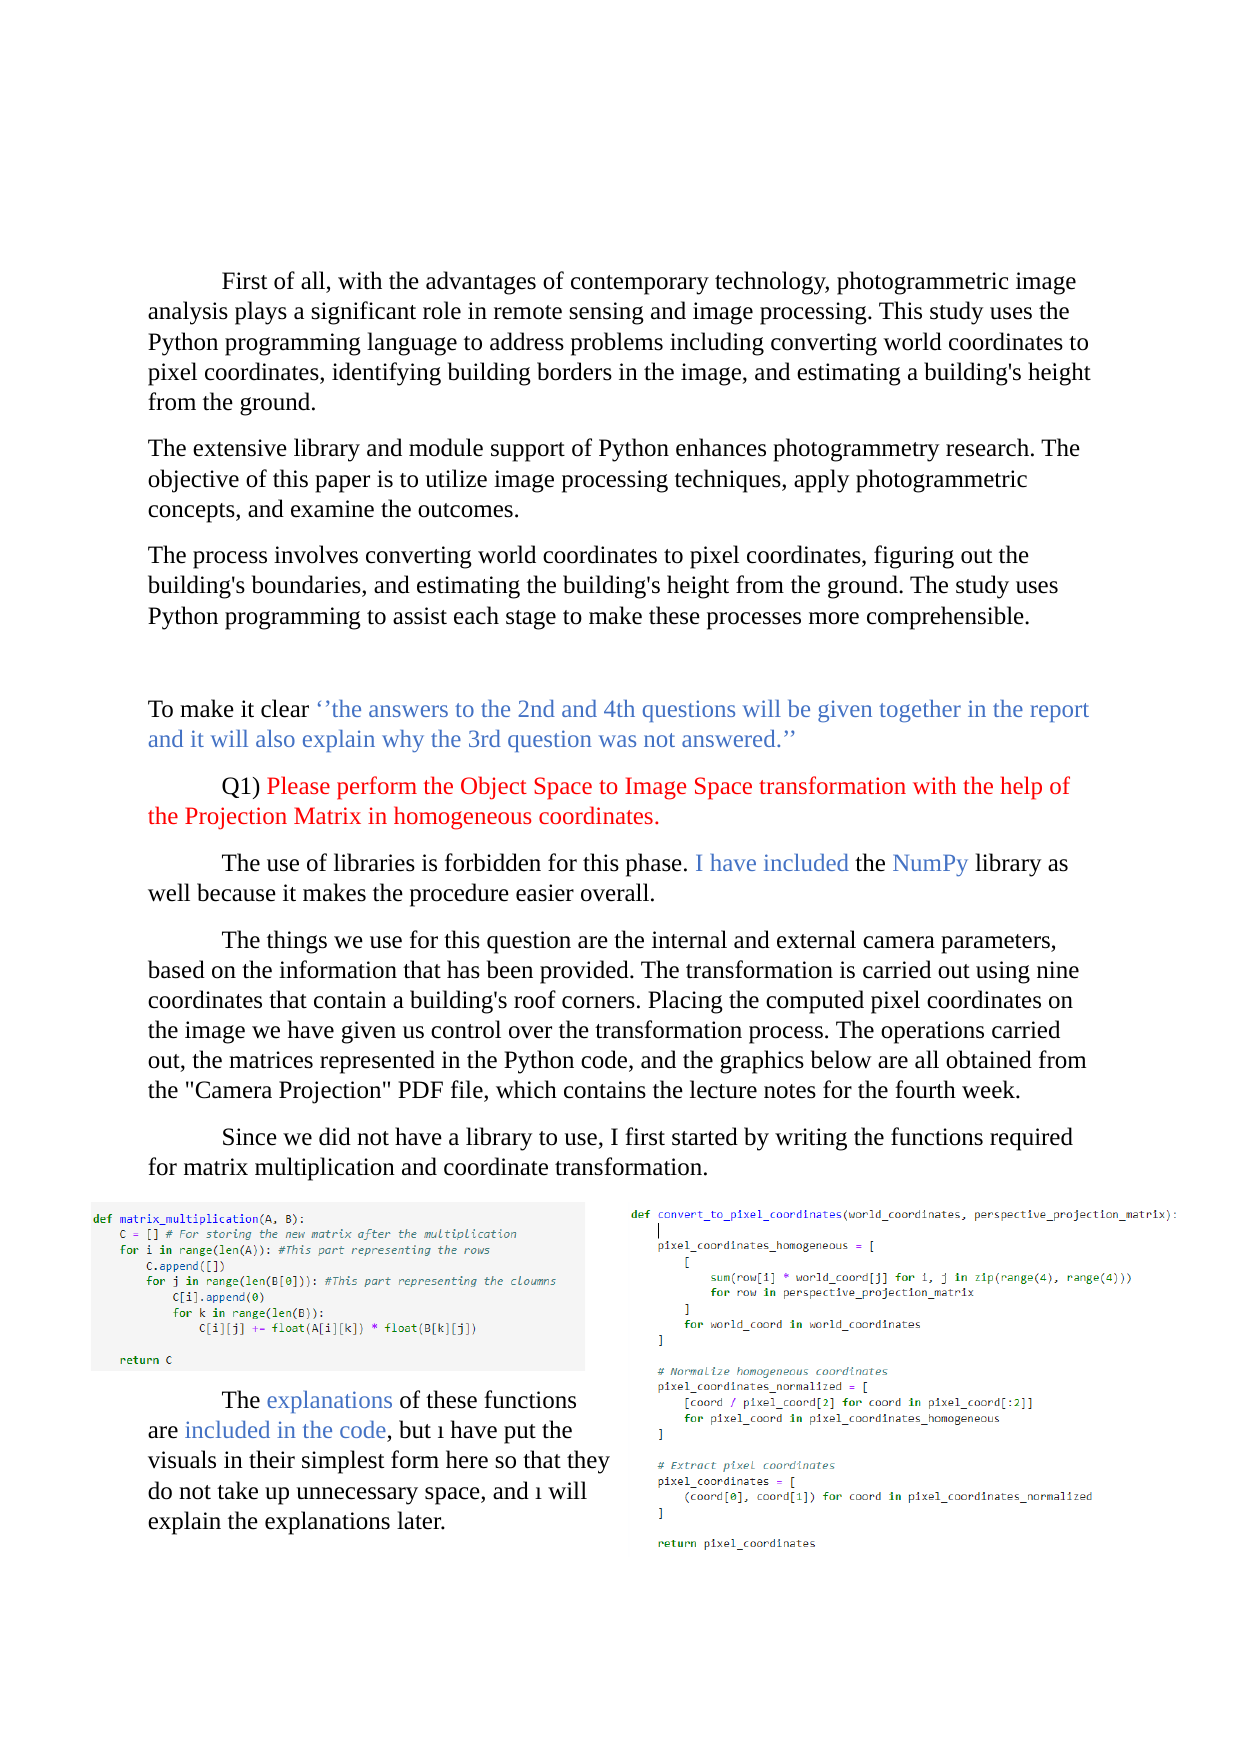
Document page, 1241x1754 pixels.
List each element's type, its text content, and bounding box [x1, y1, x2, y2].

text The things we use for this question are the internal and external camera parameters, based on the information that has been provided. The transformation is carried out using nine coordinates that contain a building's roof corners. Placing the computed pixel coordinates on the image we have given us control over the transformation process. The operations carried out, the matrices represented in the Python code, and the graphics below are all obtained from the "Camera Projection" PDF file, which contains the lecture notes for the fourth week. [148, 925, 1093, 1104]
text The extensive library and module support of Python enhances photogrammetry research. The objective of this paper is to utilize image processing techniques, apply photogrammetric concepts, and examine the outcomes. [148, 433, 1093, 522]
text To make it clear ‘’the answers to the 2nd and 4th questions will be given together in the report and it will also explain why the 3rd question was not answered.’’ [148, 694, 1093, 753]
text First of all, with the advantages of contemporary technology, photogrammetric image analysis plays a significant role in remote sensing and image processing. This study uses the Python programming language to address problems including converting world coordinates to pixel coordinates, identifying building borders in the image, and estimating a building's height from the ground. [148, 266, 1093, 416]
text Since we did not have a library to use, I first started by writing the functions required for matrix multiplication and coordinate transformation. [148, 1122, 1093, 1181]
text Q1) Please perform the Object Space to Image Space transformation with the help of the Projection Matrix in homogeneous coordinates. [148, 771, 1093, 830]
picture [628, 1202, 1195, 1557]
text The process involves converting world coordinates to pixel coordinates, figuring out the building's boundaries, and estimating the building's height from the ground. The study uses Python programming to assist each stage to make these processes more comprehensible. [148, 541, 1093, 629]
picture [90, 1202, 586, 1371]
text The explanations of these functions are included in the code, but ı have put the visuals in their simplest form here so that they do not take up unnecessary space, and ı will explain the explanations later. [148, 1385, 628, 1534]
text The use of libraries is forbidden for this phase. I have included the NumPy library as well because it makes the procedure easier overall. [148, 848, 1093, 907]
